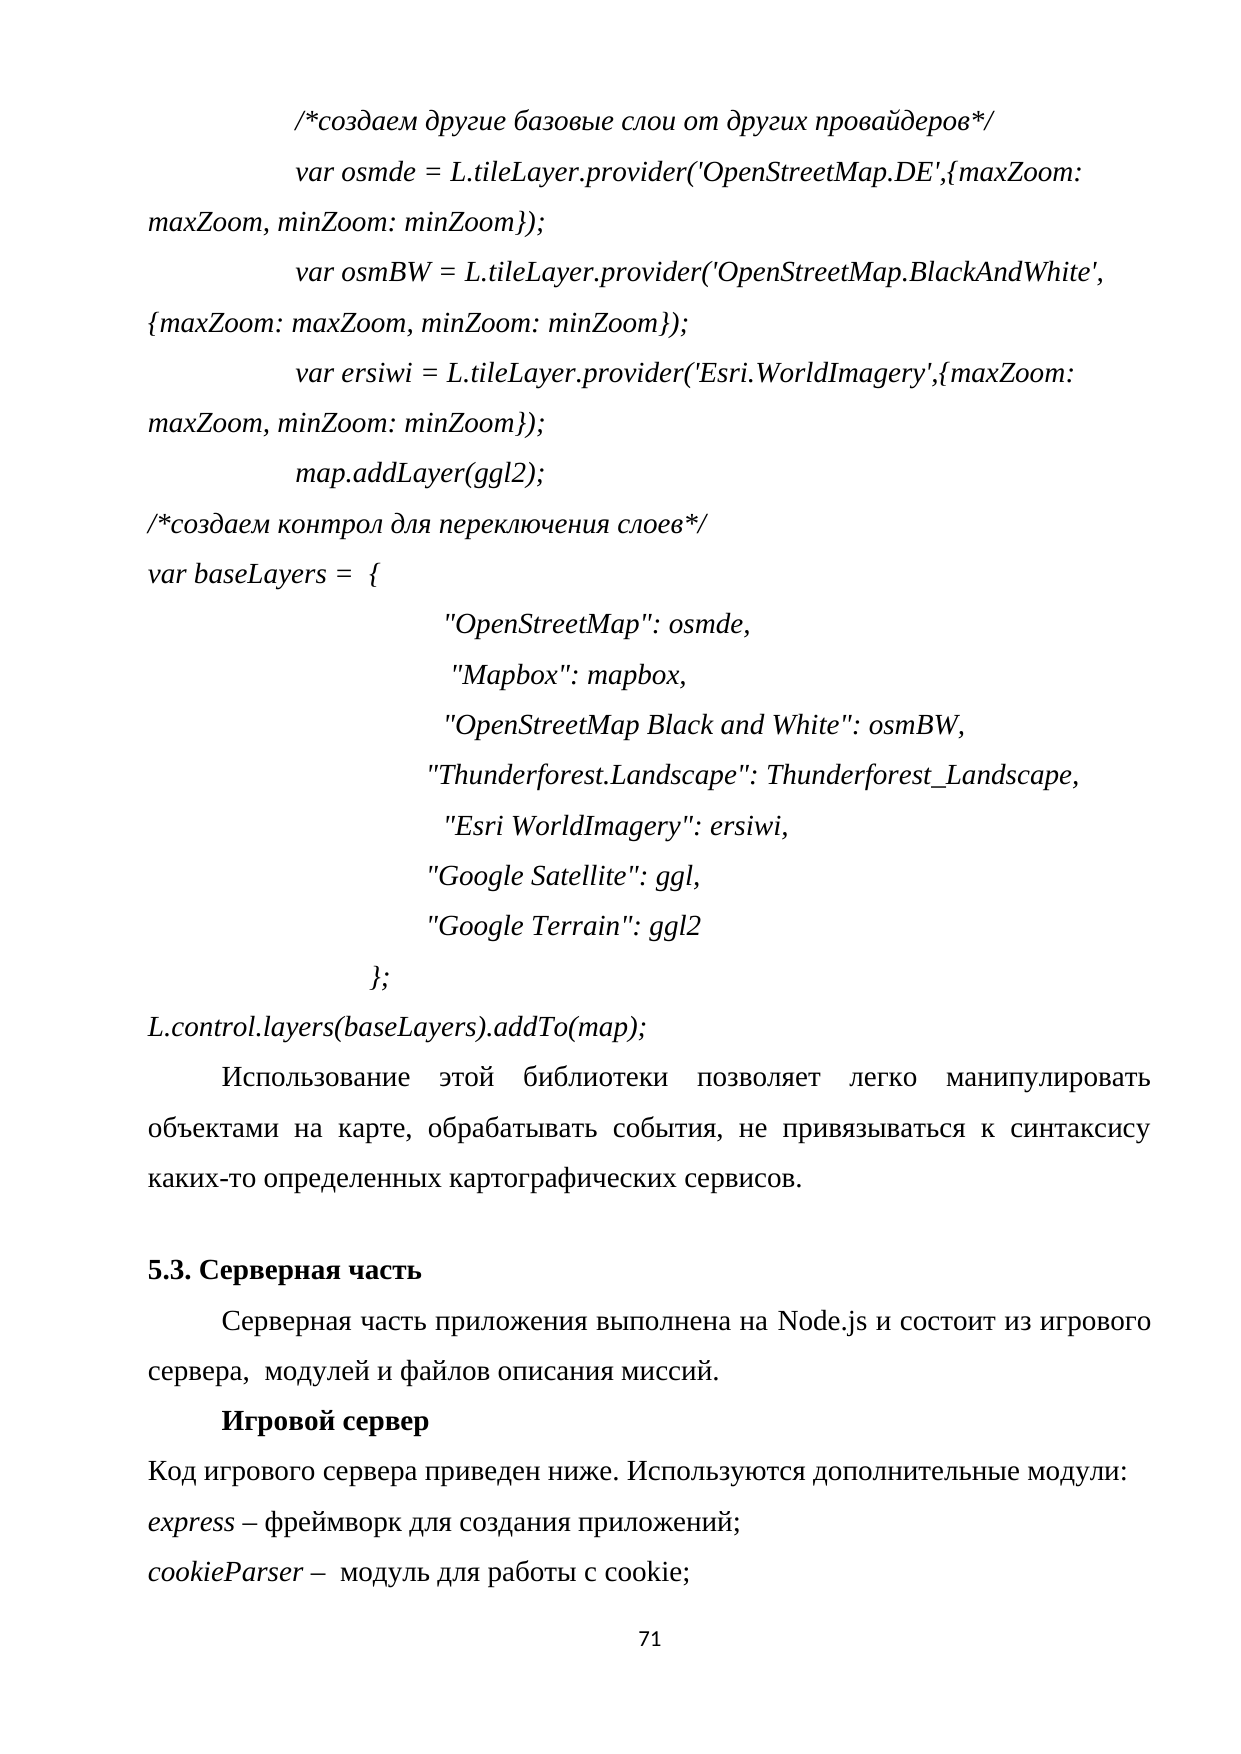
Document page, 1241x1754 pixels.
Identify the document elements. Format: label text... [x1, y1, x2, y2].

text }; [148, 959, 1152, 992]
text "Mapbox": mapbox, [148, 657, 1152, 690]
text /*создаем другие базовые слои от других провайдеров*/ [148, 103, 1152, 137]
text Игровой сервер [148, 1403, 1152, 1437]
text "Google Satellite": ggl, [148, 858, 1152, 892]
text "OpenStreetMap": osmde, [148, 607, 1152, 640]
text /*создаем контрол для переключения слоев*/ [148, 506, 1152, 539]
text "Thunderforest.Landscape": Thunderforest_Landscape, [148, 757, 1152, 791]
text "Esri WorldImagery": ersiwi, [148, 808, 1152, 841]
text var baseLayers = { [148, 556, 1152, 590]
text var osmBW = L.tileLayer.provider('OpenStreetMap.BlackAndWhite',{maxZoom: maxZoom, minZoom: minZoom}); [148, 254, 1152, 338]
text cookieParser – модуль для работы с cookie; [148, 1554, 1152, 1588]
text "Google Terrain": ggl2 [148, 908, 1152, 942]
text Код игрового сервера приведен ниже. Используются дополнительные модули: [148, 1453, 1152, 1487]
text express – фреймворк для создания приложений; [148, 1504, 1152, 1537]
text Серверная часть приложения выполнена на Node.js и состоит из игрового сервера, модулей и файлов описания миссий. [148, 1303, 1152, 1386]
text Использование этой библиотеки позволяет легко манипулировать объектами на карте, обрабатывать события, не привязываться к синтаксису каких-то определенных картографических сервисов. [148, 1059, 1152, 1193]
text "OpenStreetMap Black and White": osmBW, [148, 707, 1152, 741]
text var osmde = L.tileLayer.provider('OpenStreetMap.DE',{maxZoom: maxZoom, minZoom: minZoom}); [148, 154, 1152, 238]
text var ersiwi = L.tileLayer.provider('Esri.WorldImagery',{maxZoom: maxZoom, minZoom: minZoom}); [148, 355, 1152, 439]
text map.addLayer(ggl2); [148, 456, 1152, 489]
text L.control.layers(baseLayers).addTo(map); [148, 1009, 1152, 1043]
text 5.3. Серверная часть [148, 1252, 1152, 1286]
